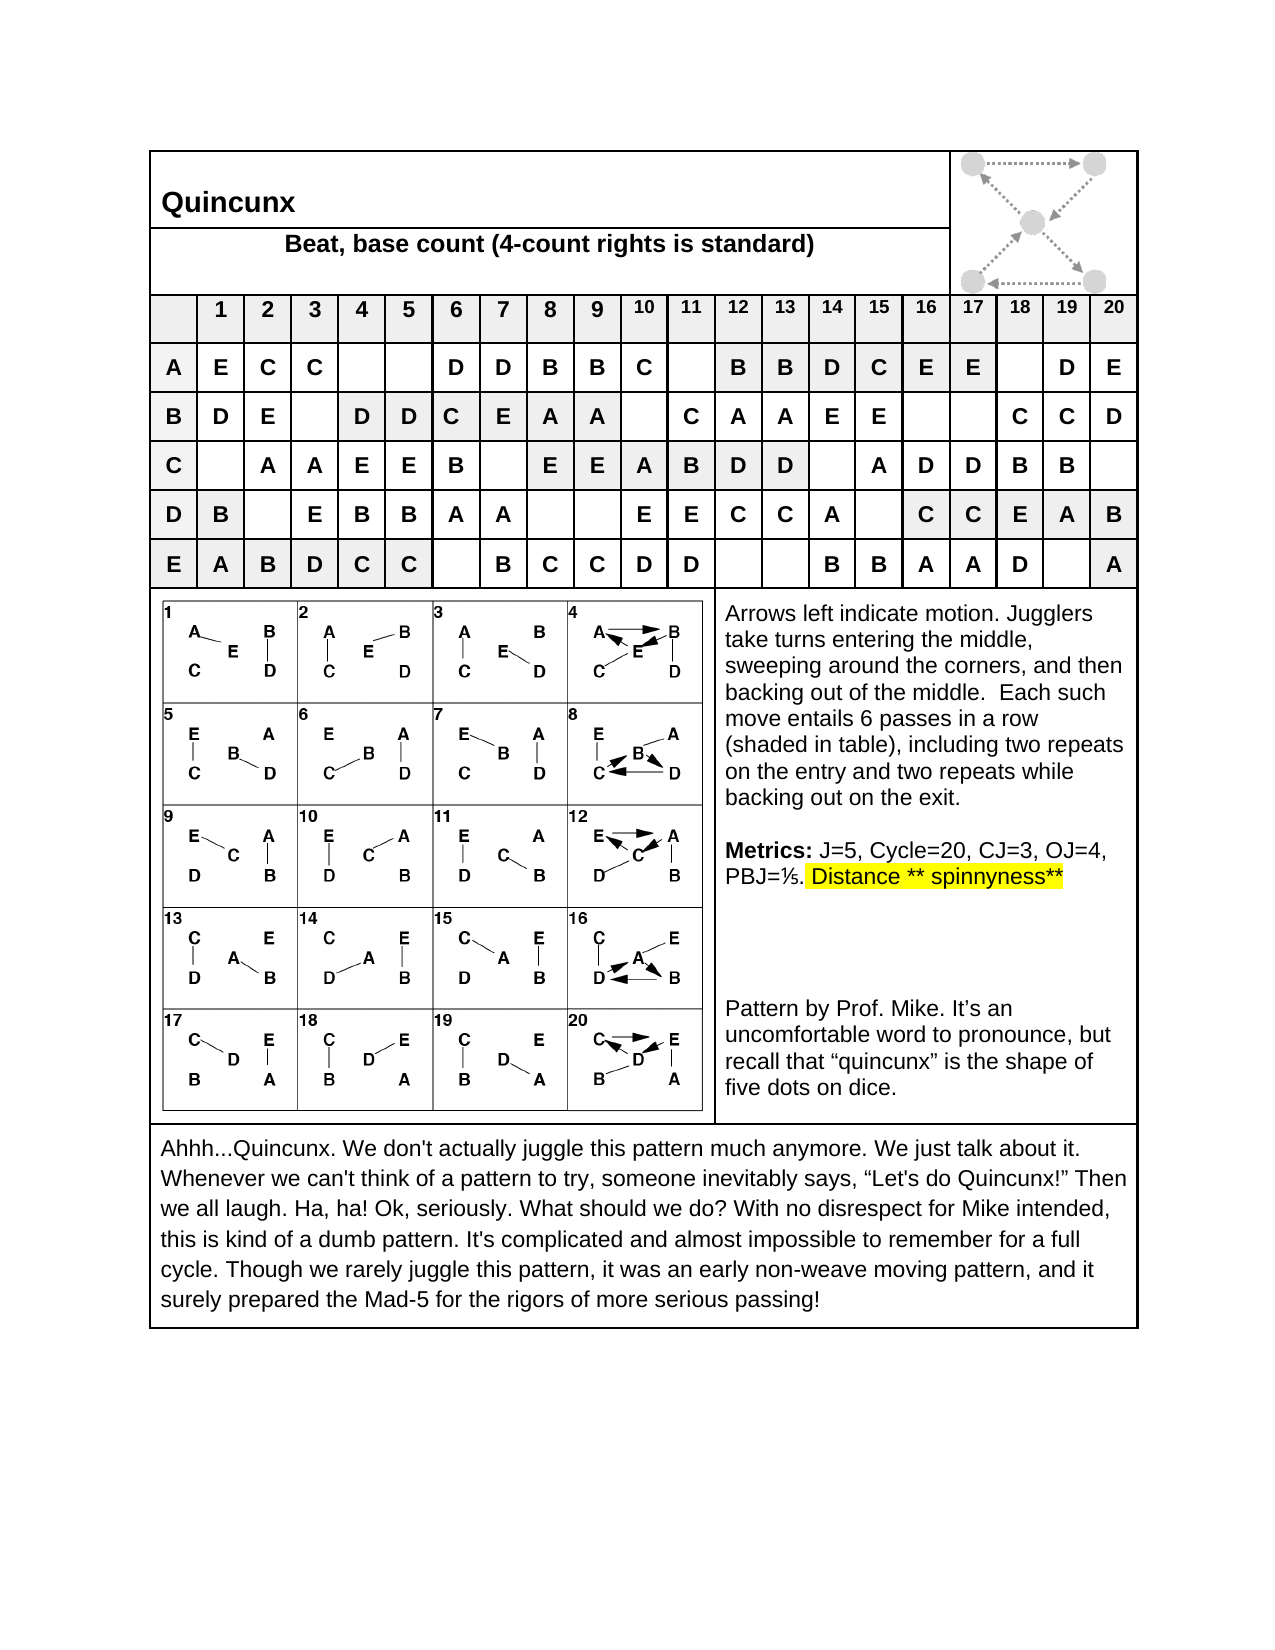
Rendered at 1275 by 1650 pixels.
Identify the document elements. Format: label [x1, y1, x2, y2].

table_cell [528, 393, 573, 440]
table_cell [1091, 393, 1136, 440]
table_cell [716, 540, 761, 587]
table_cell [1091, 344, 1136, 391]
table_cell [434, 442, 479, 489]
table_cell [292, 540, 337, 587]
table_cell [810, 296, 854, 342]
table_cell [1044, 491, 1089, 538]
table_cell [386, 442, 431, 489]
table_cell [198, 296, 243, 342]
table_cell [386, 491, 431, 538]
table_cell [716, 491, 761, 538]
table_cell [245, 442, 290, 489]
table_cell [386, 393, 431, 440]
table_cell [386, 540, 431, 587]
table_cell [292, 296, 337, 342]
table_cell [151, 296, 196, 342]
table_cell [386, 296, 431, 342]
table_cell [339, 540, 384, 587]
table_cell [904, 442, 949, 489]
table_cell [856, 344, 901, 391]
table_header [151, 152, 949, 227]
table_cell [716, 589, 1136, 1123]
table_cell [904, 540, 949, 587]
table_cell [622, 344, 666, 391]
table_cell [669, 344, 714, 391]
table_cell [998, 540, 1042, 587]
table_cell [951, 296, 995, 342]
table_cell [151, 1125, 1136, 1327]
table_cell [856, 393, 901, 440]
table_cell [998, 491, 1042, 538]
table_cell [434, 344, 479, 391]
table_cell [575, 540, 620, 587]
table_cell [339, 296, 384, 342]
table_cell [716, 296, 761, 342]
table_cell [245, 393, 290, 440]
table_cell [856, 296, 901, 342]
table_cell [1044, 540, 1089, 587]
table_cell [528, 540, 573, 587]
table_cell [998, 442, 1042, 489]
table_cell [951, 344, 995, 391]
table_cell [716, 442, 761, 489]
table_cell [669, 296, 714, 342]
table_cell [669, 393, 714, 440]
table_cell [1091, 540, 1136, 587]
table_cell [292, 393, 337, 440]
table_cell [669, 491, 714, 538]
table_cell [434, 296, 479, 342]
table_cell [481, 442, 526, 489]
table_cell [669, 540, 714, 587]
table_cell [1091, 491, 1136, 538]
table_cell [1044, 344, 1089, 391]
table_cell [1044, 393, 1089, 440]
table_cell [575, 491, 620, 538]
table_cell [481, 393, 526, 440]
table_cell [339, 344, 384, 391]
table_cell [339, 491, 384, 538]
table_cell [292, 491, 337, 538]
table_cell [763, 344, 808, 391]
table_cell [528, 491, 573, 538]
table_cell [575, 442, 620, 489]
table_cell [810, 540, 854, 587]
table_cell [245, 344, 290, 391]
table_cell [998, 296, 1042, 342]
picture [960, 152, 1107, 294]
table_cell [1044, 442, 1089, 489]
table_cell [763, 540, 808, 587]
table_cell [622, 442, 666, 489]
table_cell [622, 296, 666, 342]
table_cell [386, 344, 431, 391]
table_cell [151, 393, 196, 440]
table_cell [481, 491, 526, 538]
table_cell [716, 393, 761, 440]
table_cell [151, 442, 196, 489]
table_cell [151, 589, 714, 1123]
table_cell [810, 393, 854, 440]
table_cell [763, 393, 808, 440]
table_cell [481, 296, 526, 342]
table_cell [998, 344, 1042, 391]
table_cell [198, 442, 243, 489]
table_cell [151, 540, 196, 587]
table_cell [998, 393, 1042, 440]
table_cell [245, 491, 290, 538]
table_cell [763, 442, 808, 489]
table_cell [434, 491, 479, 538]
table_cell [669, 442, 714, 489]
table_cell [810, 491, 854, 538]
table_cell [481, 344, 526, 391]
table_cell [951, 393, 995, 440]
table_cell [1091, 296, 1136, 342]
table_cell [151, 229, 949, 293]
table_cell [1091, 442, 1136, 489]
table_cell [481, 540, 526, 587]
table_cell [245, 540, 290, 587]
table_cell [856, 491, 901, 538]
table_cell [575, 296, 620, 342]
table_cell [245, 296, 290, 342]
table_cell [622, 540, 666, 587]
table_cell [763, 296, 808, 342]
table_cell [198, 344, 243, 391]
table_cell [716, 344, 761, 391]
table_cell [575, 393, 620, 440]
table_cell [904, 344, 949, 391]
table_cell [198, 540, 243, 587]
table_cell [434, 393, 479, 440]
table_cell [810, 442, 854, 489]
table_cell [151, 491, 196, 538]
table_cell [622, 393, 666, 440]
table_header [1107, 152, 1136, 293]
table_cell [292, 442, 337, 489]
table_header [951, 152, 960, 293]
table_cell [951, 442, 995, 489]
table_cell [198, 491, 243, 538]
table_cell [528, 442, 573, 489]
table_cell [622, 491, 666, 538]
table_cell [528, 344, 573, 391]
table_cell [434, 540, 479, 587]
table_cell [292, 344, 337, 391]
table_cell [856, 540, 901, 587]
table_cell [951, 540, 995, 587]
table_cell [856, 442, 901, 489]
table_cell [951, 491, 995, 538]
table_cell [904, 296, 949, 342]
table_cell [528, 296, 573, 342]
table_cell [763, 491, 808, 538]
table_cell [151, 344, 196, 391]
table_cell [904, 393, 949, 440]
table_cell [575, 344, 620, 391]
picture [160, 599, 705, 1113]
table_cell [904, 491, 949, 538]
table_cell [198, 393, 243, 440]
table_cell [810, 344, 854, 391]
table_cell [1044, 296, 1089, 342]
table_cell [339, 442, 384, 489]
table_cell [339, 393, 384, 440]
